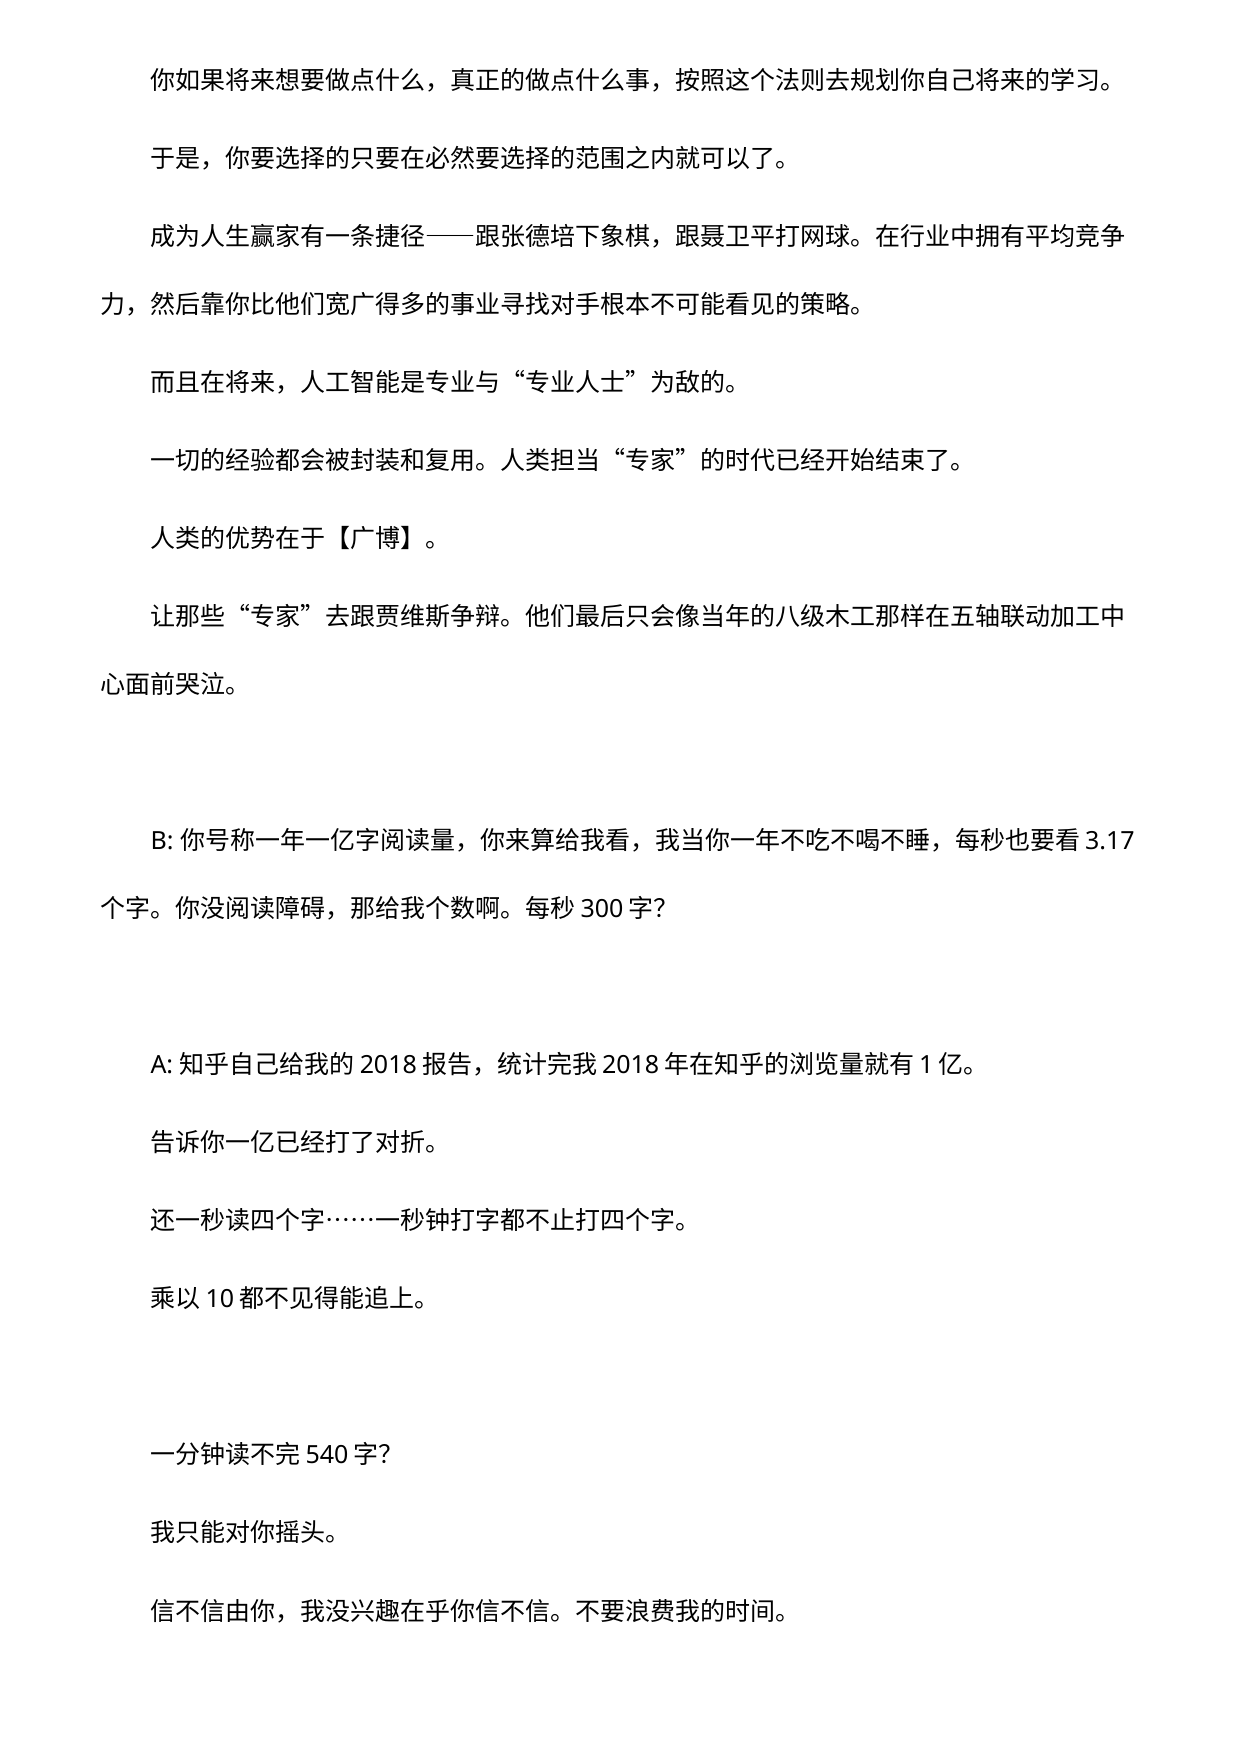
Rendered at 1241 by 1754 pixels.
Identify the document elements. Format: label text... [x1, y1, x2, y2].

text 而且在将来，人工智能是专业与“专业人士”为敌的。 [100, 347, 1140, 415]
text 一切的经验都会被封装和复用。人类担当“专家”的时代已经开始结束了。 [100, 425, 1140, 493]
text A: 知乎自己给我的2018报告，统计完我2018年在知乎的浏览量就有1亿。 [100, 1029, 1140, 1097]
text 人类的优势在于【广博】。 [100, 503, 1140, 571]
text 告诉你一亿已经打了对折。 [100, 1107, 1140, 1175]
text 于是，你要选择的只要在必然要选择的范围之内就可以了。 [100, 123, 1140, 191]
text 一分钟读不完540字？ [100, 1419, 1140, 1487]
text 成为人生赢家有一条捷径——跟张德培下象棋，跟聂卫平打网球。在行业中拥有平均竞争力，然后靠你比他们宽广得多的事业寻找对手根本不可能看见的策略。 [100, 201, 1140, 337]
text 我只能对你摇头。 [100, 1497, 1140, 1565]
text 你如果将来想要做点什么，真正的做点什么事，按照这个法则去规划你自己将来的学习。 [100, 45, 1140, 113]
text 乘以10都不见得能追上。 [100, 1263, 1140, 1331]
text 让那些“专家”去跟贾维斯争辩。他们最后只会像当年的八级木工那样在五轴联动加工中心面前哭泣。 [100, 581, 1140, 717]
text 信不信由你，我没兴趣在乎你信不信。不要浪费我的时间。 [100, 1575, 1140, 1643]
text B: 你号称一年一亿字阅读量，你来算给我看，我当你一年不吃不喝不睡，每秒也要看3.17个字。你没阅读障碍，那给我个数啊。每秒300字？ [100, 805, 1140, 941]
text 还一秒读四个字……一秒钟打字都不止打四个字。 [100, 1185, 1140, 1253]
